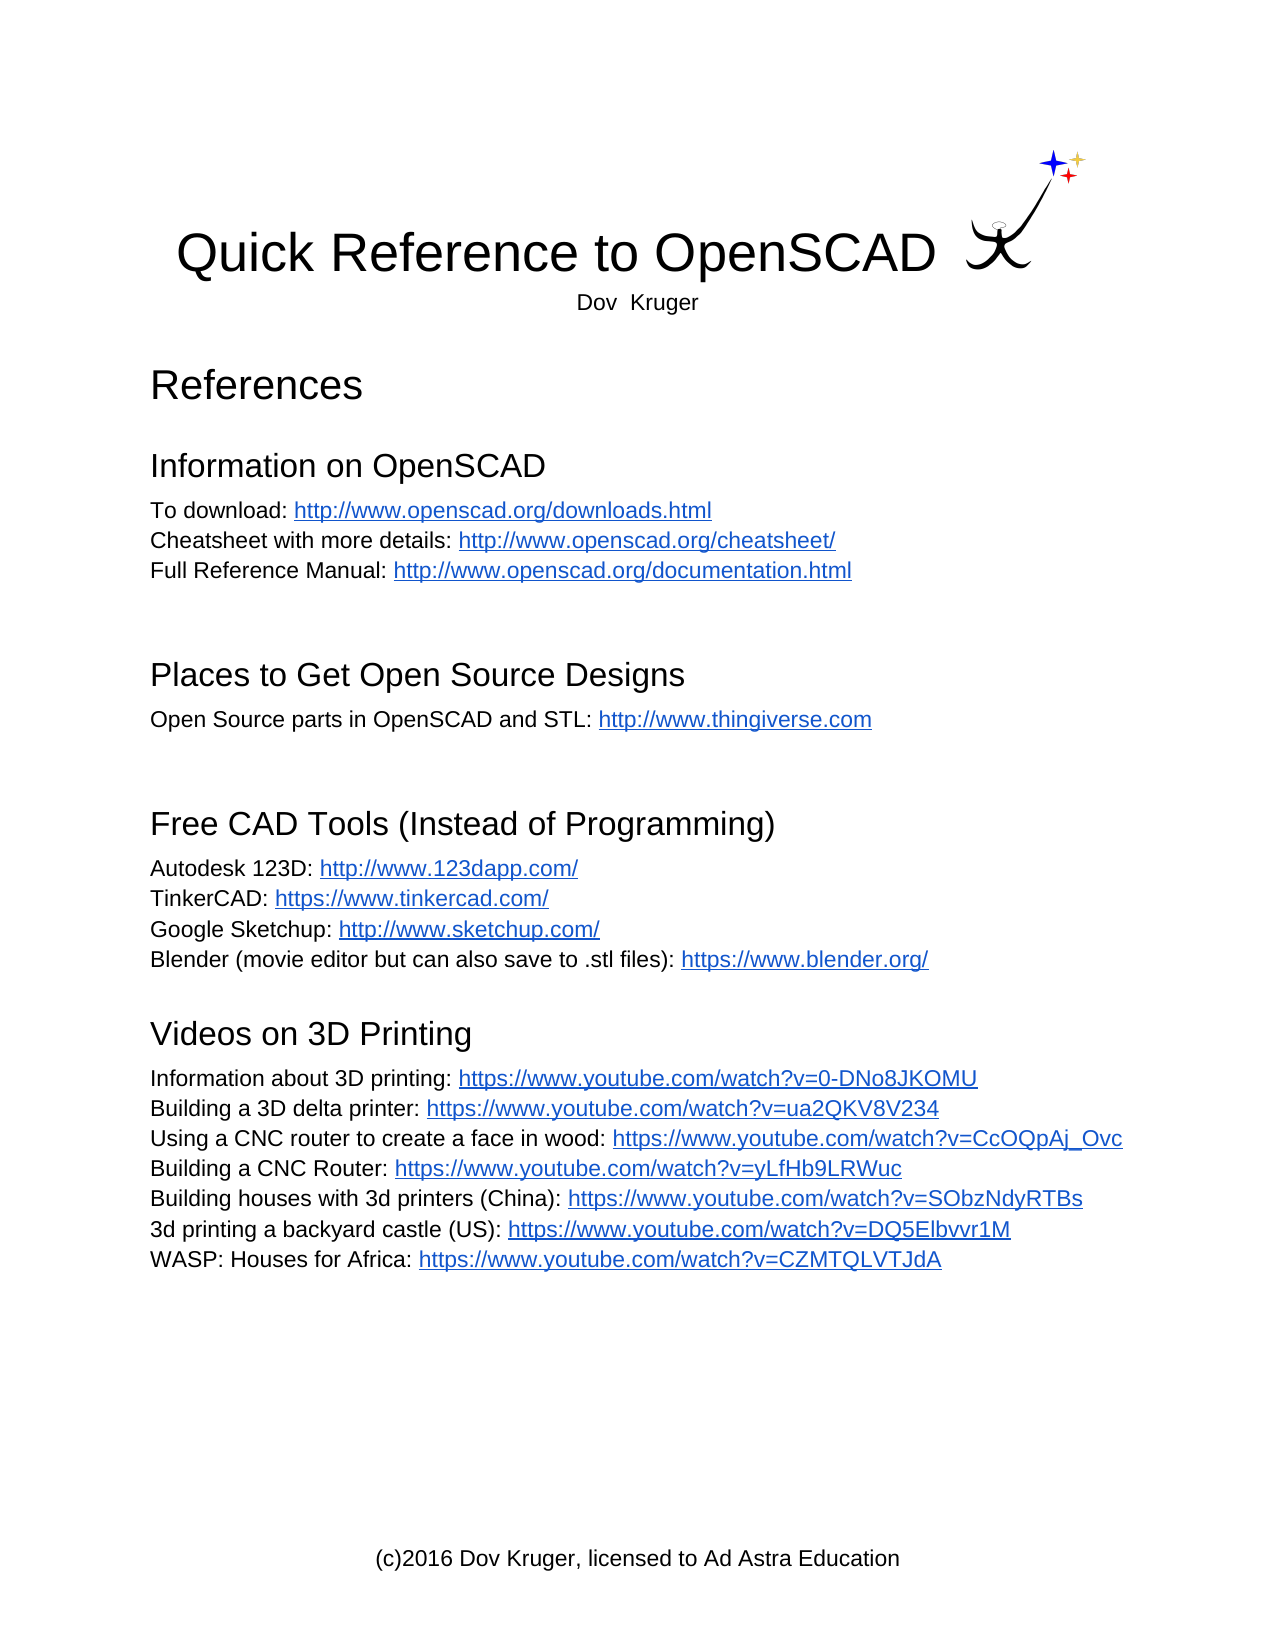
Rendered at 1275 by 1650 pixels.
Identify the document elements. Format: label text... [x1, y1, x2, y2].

subtitle References [150, 361, 1125, 409]
subtitle Free CAD Tools (Instead of Programming) [150, 804, 1125, 843]
text Full Reference Manual: http://www.openscad.org/documentation.html [150, 557, 1125, 584]
title Quick Reference to OpenSCAD [150, 150, 1125, 283]
text Building a 3D delta printer: https://www.youtube.com/watch?v=ua2QKV8V234 [150, 1095, 1125, 1121]
text TinkerCAD: https://www.tinkercad.com/ [150, 885, 1125, 912]
text WASP: Houses for Africa: https://www.youtube.com/watch?v=CZMTQLVTJdA [150, 1246, 1125, 1272]
picture [938, 150, 1099, 272]
text Google Sketchup: http://www.sketchup.com/ [150, 916, 1125, 942]
text Building a CNC Router: https://www.youtube.com/watch?v=yLfHb9LRWuc [150, 1155, 1125, 1181]
text Open Source parts in OpenSCAD and STL: http://www.thingiverse.com [150, 706, 1125, 733]
text 3d printing a backyard castle (US): https://www.youtube.com/watch?v=DQ5Elbvvr1M [150, 1216, 1125, 1242]
text Cheatsheet with more details: http://www.openscad.org/cheatsheet/ [150, 527, 1125, 554]
text Dov Kruger [150, 289, 1125, 315]
text To download: http://www.openscad.org/downloads.html [150, 497, 1125, 523]
subtitle Places to Get Open Source Designs [150, 655, 1125, 694]
text Building houses with 3d printers (China): https://www.youtube.com/watch?v=SObzNdyRTBs [150, 1185, 1125, 1212]
subtitle Information on OpenSCAD [150, 446, 1125, 484]
text Autodesk 123D: http://www.123dapp.com/ [150, 855, 1125, 882]
subtitle Videos on 3D Printing [150, 1013, 1125, 1052]
text Using a CNC router to create a face in wood: https://www.youtube.com/watch?v=CcOQpAj_Ovc [150, 1125, 1125, 1151]
text Information about 3D printing: https://www.youtube.com/watch?v=0-DNo8JKOMU [150, 1064, 1125, 1091]
text Blender (movie editor but can also save to .stl files): https://www.blender.org/ [150, 946, 1125, 972]
